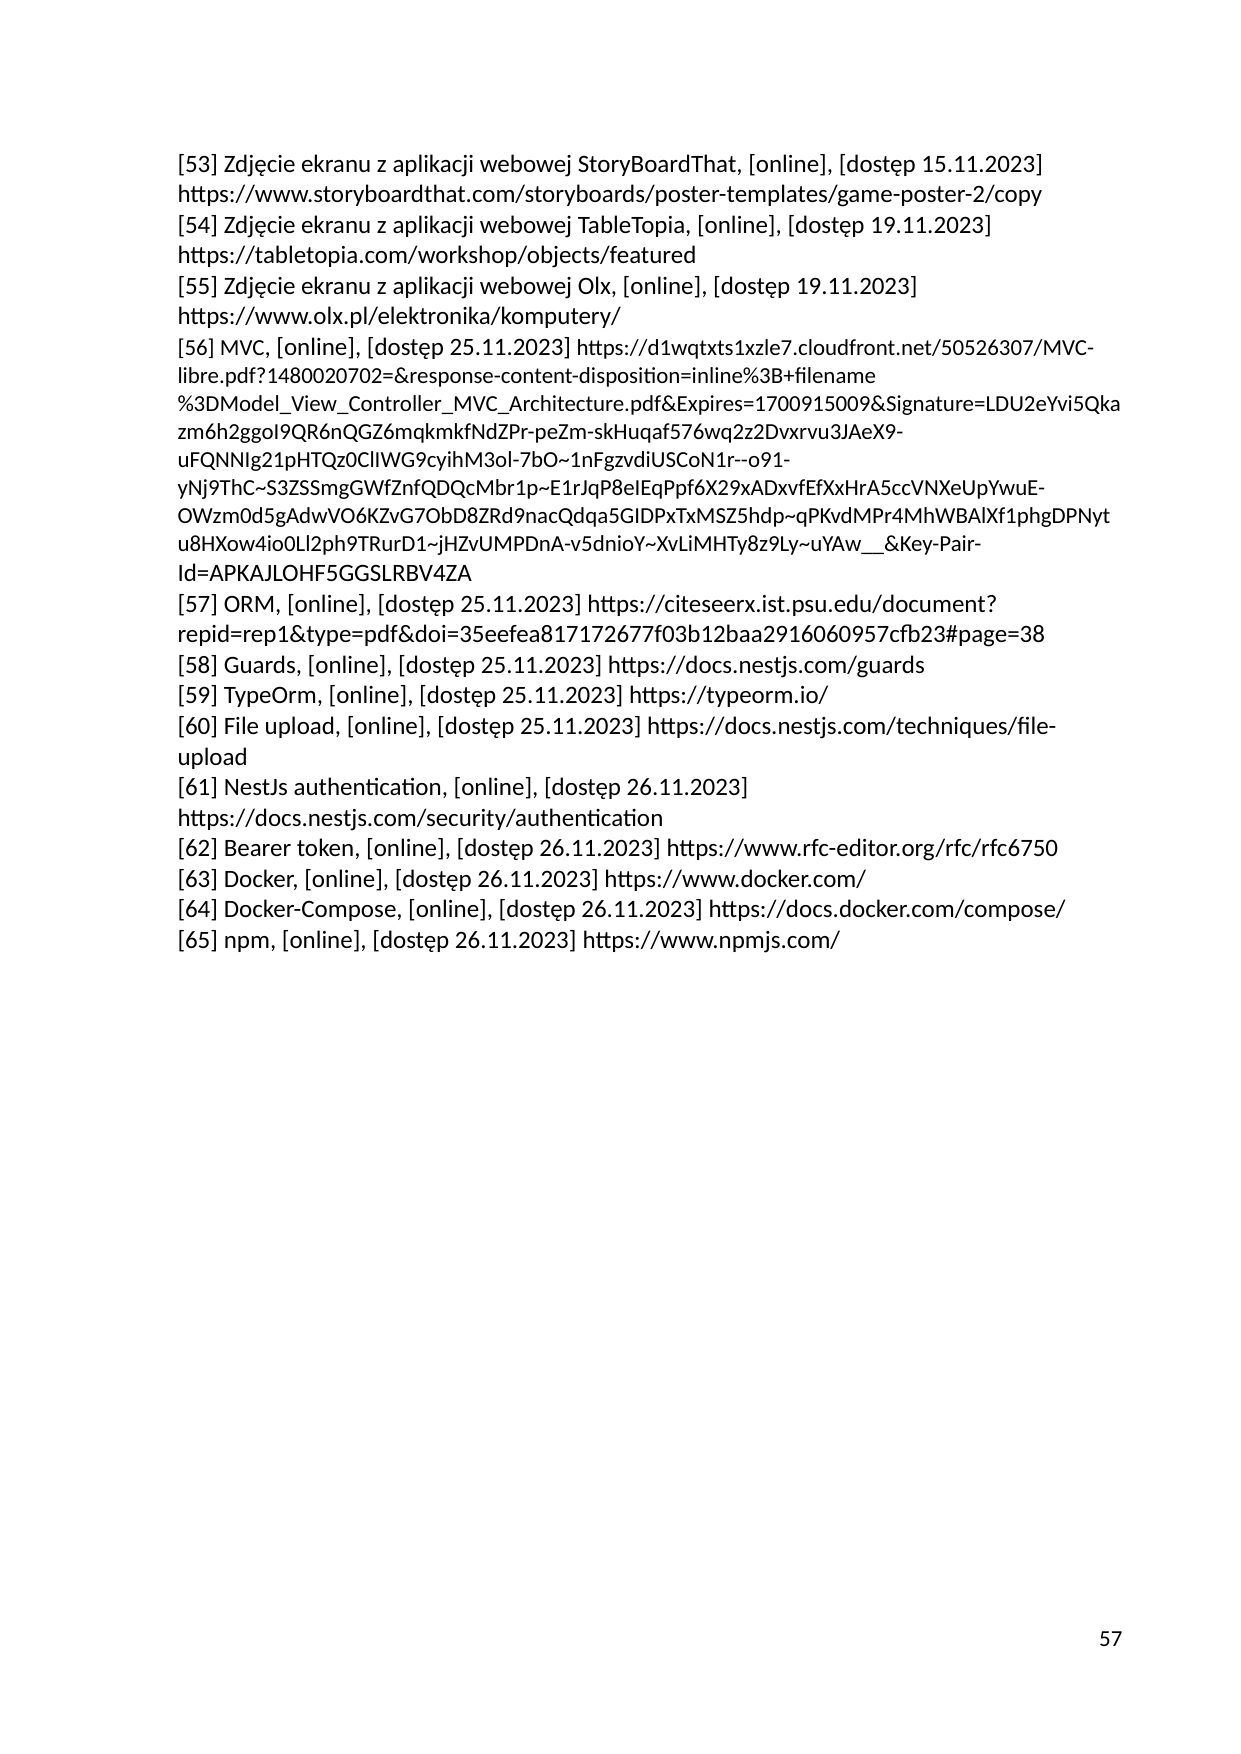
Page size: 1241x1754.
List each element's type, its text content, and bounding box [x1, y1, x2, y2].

text [54] Zdjęcie ekranu z aplikacji webowej TableTopia, [online], [dostęp 19.11.2023] https://tabletopia.com/workshop/objects/featured [177, 209, 1122, 270]
text [56] MVC, [online], [dostęp 25.11.2023] https://d1wqtxts1xzle7.cloudfront.net/50526307/MVC-libre.pdf?1480020702=&response-content-disposition=inline%3B+filename%3DModel_View_Controller_MVC_Architecture.pdf&Expires=1700915009&Signature=LDU2eYvi5Qkazm6h2ggoI9QR6nQGZ6mqkmkfNdZPr-peZm-skHuqaf576wq2z2Dvxrvu3JAeX9-uFQNNIg21pHTQz0ClIWG9cyihM3ol-7bO~1nFgzvdiUSCoN1r--o91-yNj9ThC~S3ZSSmgGWfZnfQDQcMbr1p~E1rJqP8eIEqPpf6X29xADxvfEfXxHrA5ccVNXeUpYwuE-OWzm0d5gAdwVO6KZvG7ObD8ZRd9nacQdqa5GIDPxTxMSZ5hdp~qPKvdMPr4MhWBAlXf1phgDPNytu8HXow4io0Ll2ph9TRurD1~jHZvUMPDnA-v5dnioY~XvLiMHTy8z9Ly~uYAw__&Key-Pair-Id=APKAJLOHF5GGSLRBV4ZA [177, 331, 1122, 588]
text [62] Bearer token, [online], [dostęp 26.11.2023] https://www.rfc-editor.org/rfc/rfc6750 [177, 832, 1122, 863]
text [55] Zdjęcie ekranu z aplikacji webowej Olx, [online], [dostęp 19.11.2023] https://www.olx.pl/elektronika/komputery/ [177, 270, 1122, 331]
text [63] Docker, [online], [dostęp 26.11.2023] https://www.docker.com/ [177, 863, 1122, 893]
text [60] File upload, [online], [dostęp 25.11.2023] https://docs.nestjs.com/techniques/file-upload [177, 710, 1122, 771]
text [65] npm, [online], [dostęp 26.11.2023] https://www.npmjs.com/ [177, 924, 1122, 954]
text [61] NestJs authentication, [online], [dostęp 26.11.2023] https://docs.nestjs.com/security/authentication [177, 771, 1122, 832]
text [64] Docker-Compose, [online], [dostęp 26.11.2023] https://docs.docker.com/compose/ [177, 893, 1122, 924]
text [59] TypeOrm, [online], [dostęp 25.11.2023] https://typeorm.io/ [177, 679, 1122, 710]
text [58] Guards, [online], [dostęp 25.11.2023] https://docs.nestjs.com/guards [177, 649, 1122, 679]
text [53] Zdjęcie ekranu z aplikacji webowej StoryBoardThat, [online], [dostęp 15.11.2023] https://www.storyboardthat.com/storyboards/poster-templates/game-poster-2/copy [177, 148, 1122, 209]
text [57] ORM, [online], [dostęp 25.11.2023] https://citeseerx.ist.psu.edu/document?repid=rep1&type=pdf&doi=35eefea817172677f03b12baa2916060957cfb23#page=38 [177, 588, 1122, 649]
